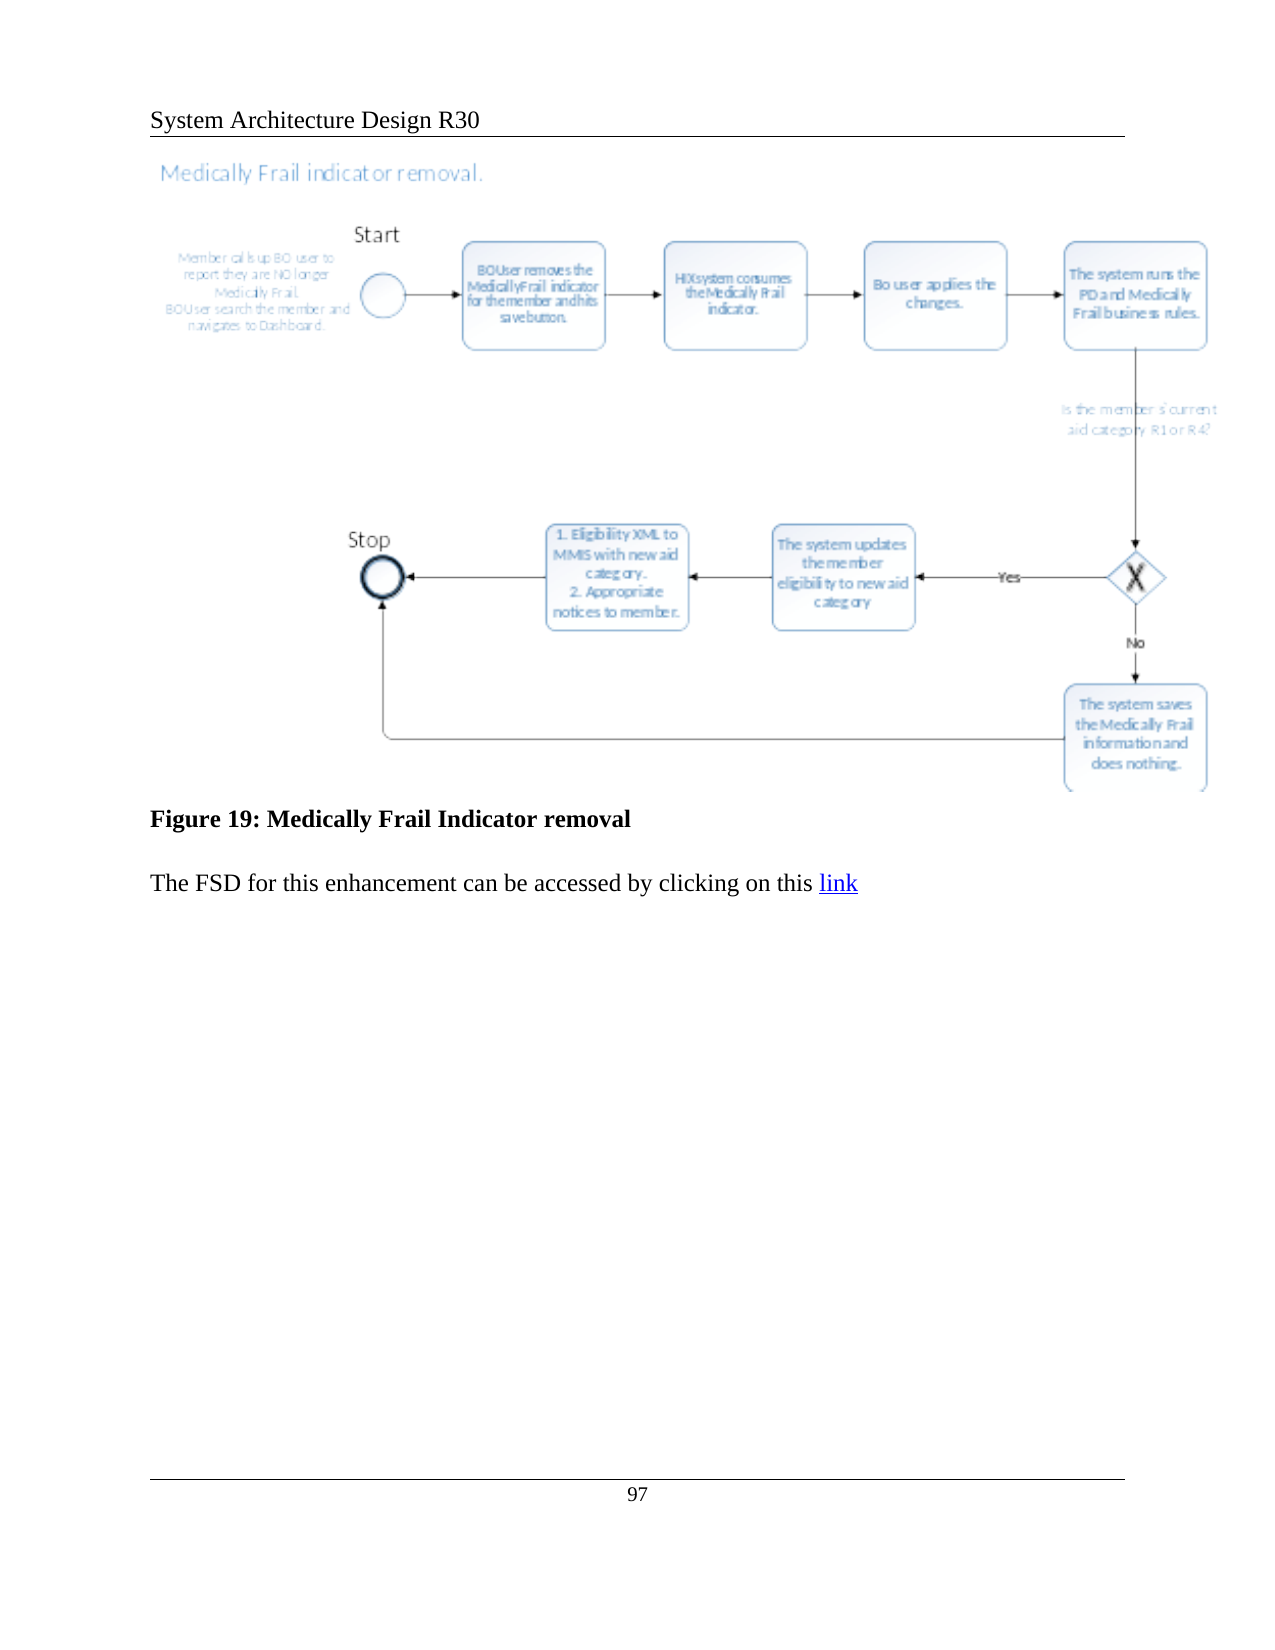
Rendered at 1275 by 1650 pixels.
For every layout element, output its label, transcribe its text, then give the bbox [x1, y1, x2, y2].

text The FSD for this enhancement can be accessed by clicking on this link [150, 868, 1125, 897]
text Figure 19: Medically Frail Indicator removal [150, 804, 1125, 833]
